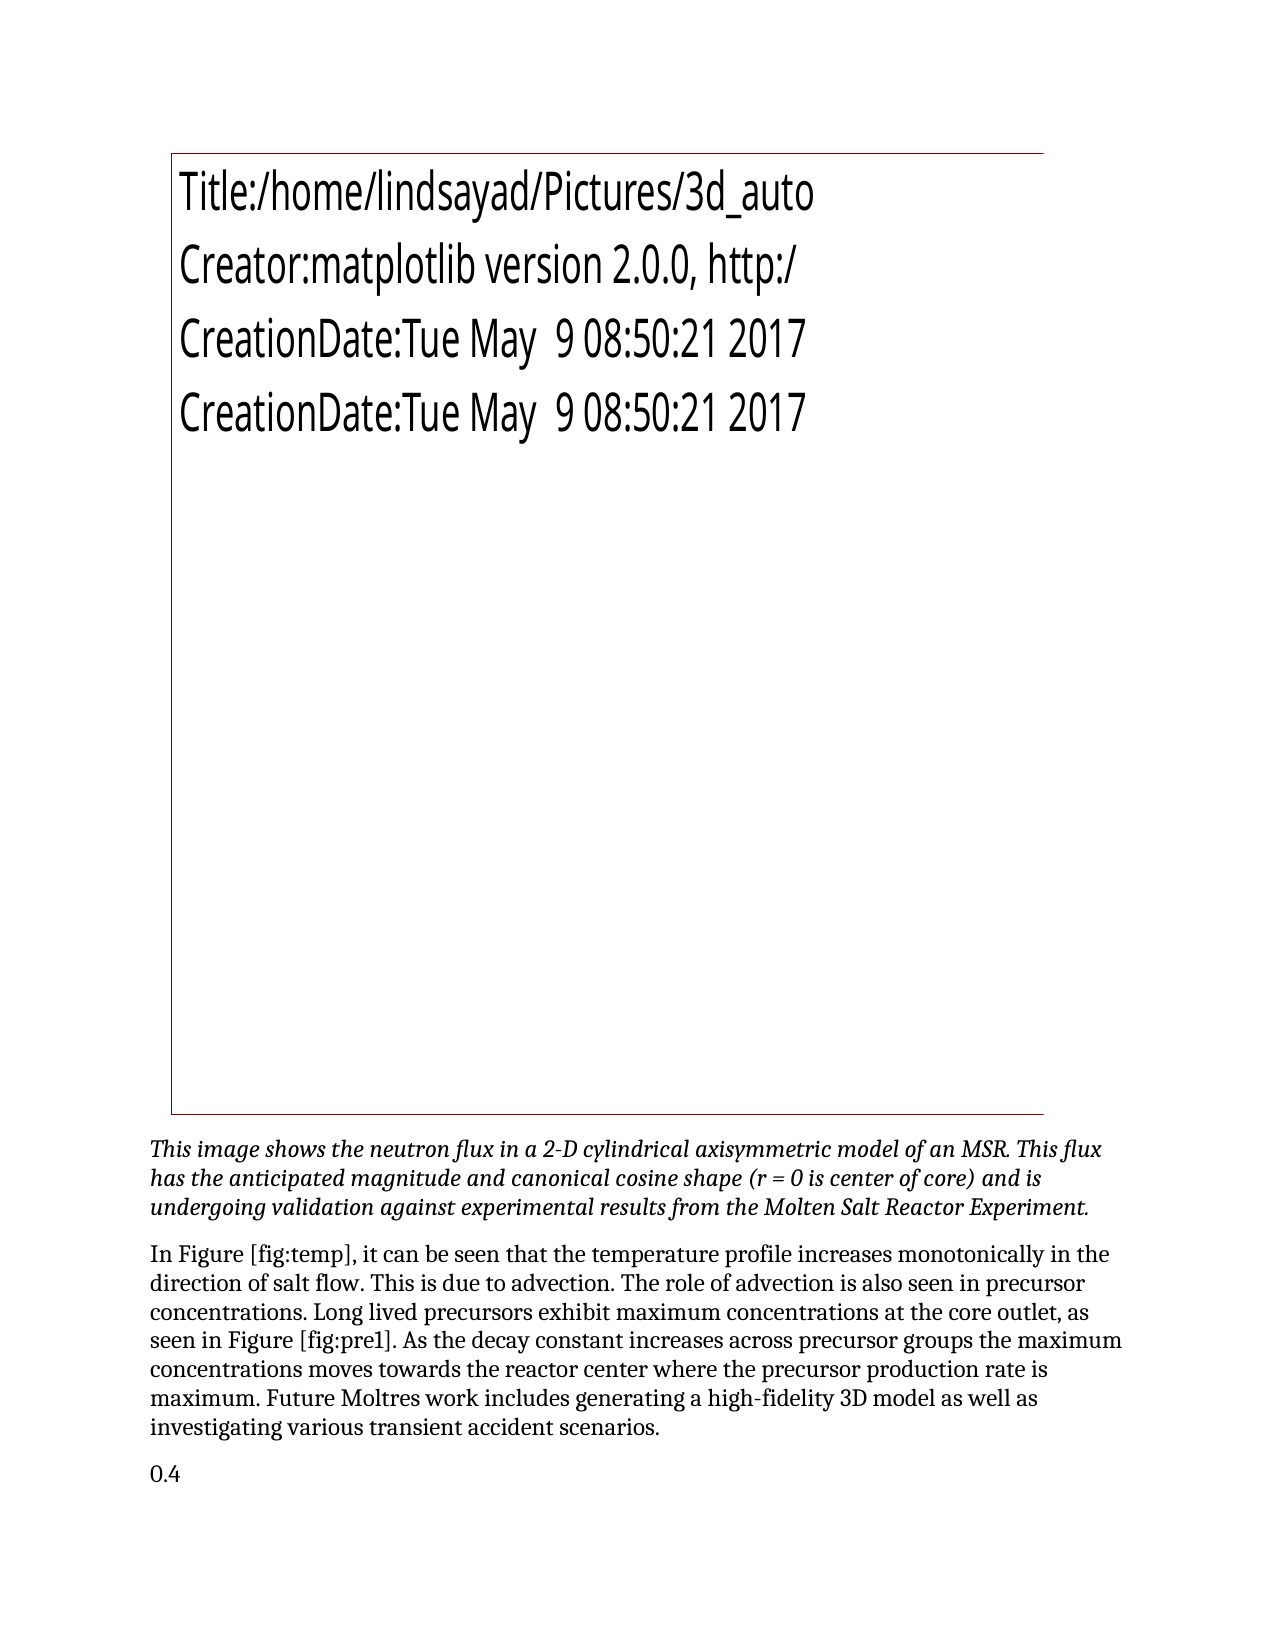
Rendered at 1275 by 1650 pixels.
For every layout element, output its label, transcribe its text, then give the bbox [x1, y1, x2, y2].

text In Figure [fig:temp], it can be seen that the temperature profile increases monotonically in the direction of salt flow. This is due to advection. The role of advection is also seen in precursor concentrations. Long lived precursors exhibit maximum concentrations at the core outlet, as seen in Figure [fig:pre1]. As the decay constant increases across precursor groups the maximum concentrations moves towards the reactor center where the precursor production rate is maximum. Future Moltres work includes generating a high-fidelity 3D model as well as investigating various transient accident scenarios. [150, 1240, 1125, 1441]
text This image shows the neutron flux in a 2-D cylindrical axisymmetric model of an MSR. This flux has the anticipated magnitude and canonical cosine shape (r = 0 is center of core) and is undergoing validation against experimental results from the Molten Salt Reactor Experiment. [150, 1135, 1125, 1221]
text 0.4 [150, 1460, 1125, 1489]
